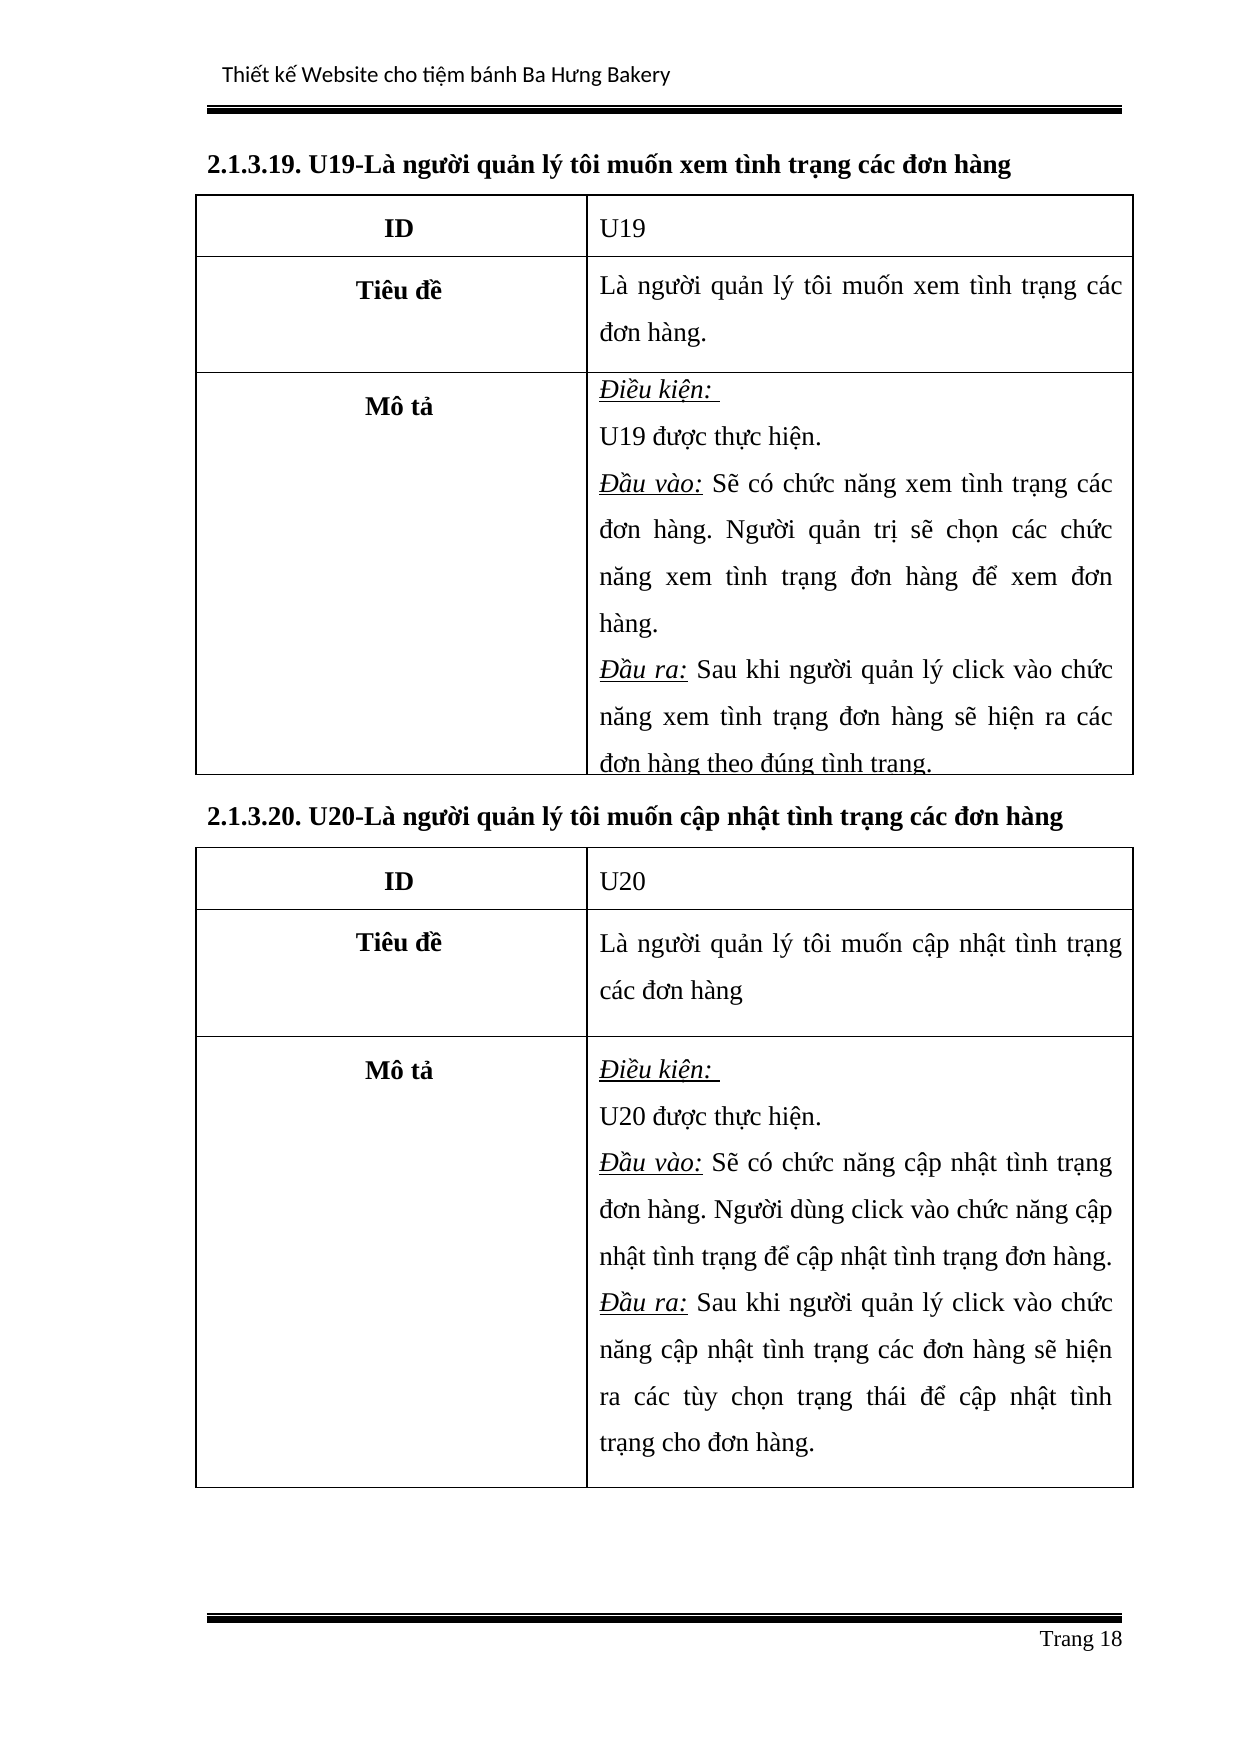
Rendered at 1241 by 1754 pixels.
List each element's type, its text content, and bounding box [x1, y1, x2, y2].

table_cell Tiêu đề [197, 257, 586, 372]
table_header ID [197, 196, 586, 256]
list 2.1.3.20. U20-Là người quản lý tôi muốn cập nhật tình trạng các đơn hàng [207, 800, 1122, 831]
list 2.1.3.19. U19-Là người quản lý tôi muốn xem tình trạng các đơn hàng [207, 148, 1122, 179]
table_cell Là người quản lý tôi muốn cập nhật tình trạng các đơn hàng [588, 910, 1132, 1036]
table_cell Tiêu đề [197, 910, 586, 1036]
table_header ID [197, 848, 586, 909]
table_cell Là người quản lý tôi muốn xem tình trạng các đơn hàng. [588, 257, 1132, 372]
table_cell Điều kiện: U19 được thực hiện. Đầu vào: Sẽ có chức năng xem tình trạng các đơn hàng. Người quản trị sẽ chọn các chức năng xem tình trạng đơn hàng để xem đơn hàng. Đầu ra: Sau khi người quản lý click vào chức năng xem tình trạng đơn hàng sẽ hiện ra các đơn hàng theo đúng tình trạng. [588, 373, 1132, 774]
table_cell Mô tả [197, 373, 586, 774]
table_header U20 [588, 848, 1132, 909]
table_header U19 [588, 196, 1132, 256]
table_cell Mô tả [197, 1037, 586, 1487]
table_cell Điều kiện: U20 được thực hiện. Đầu vào: Sẽ có chức năng cập nhật tình trạng đơn hàng. Người dùng click vào chức năng cập nhật tình trạng để cập nhật tình trạng đơn hàng. Đầu ra: Sau khi người quản lý click vào chức năng cập nhật tình trạng các đơn hàng sẽ hiện ra các tùy chọn trạng thái để cập nhật tình trạng cho đơn hàng. [588, 1037, 1132, 1487]
